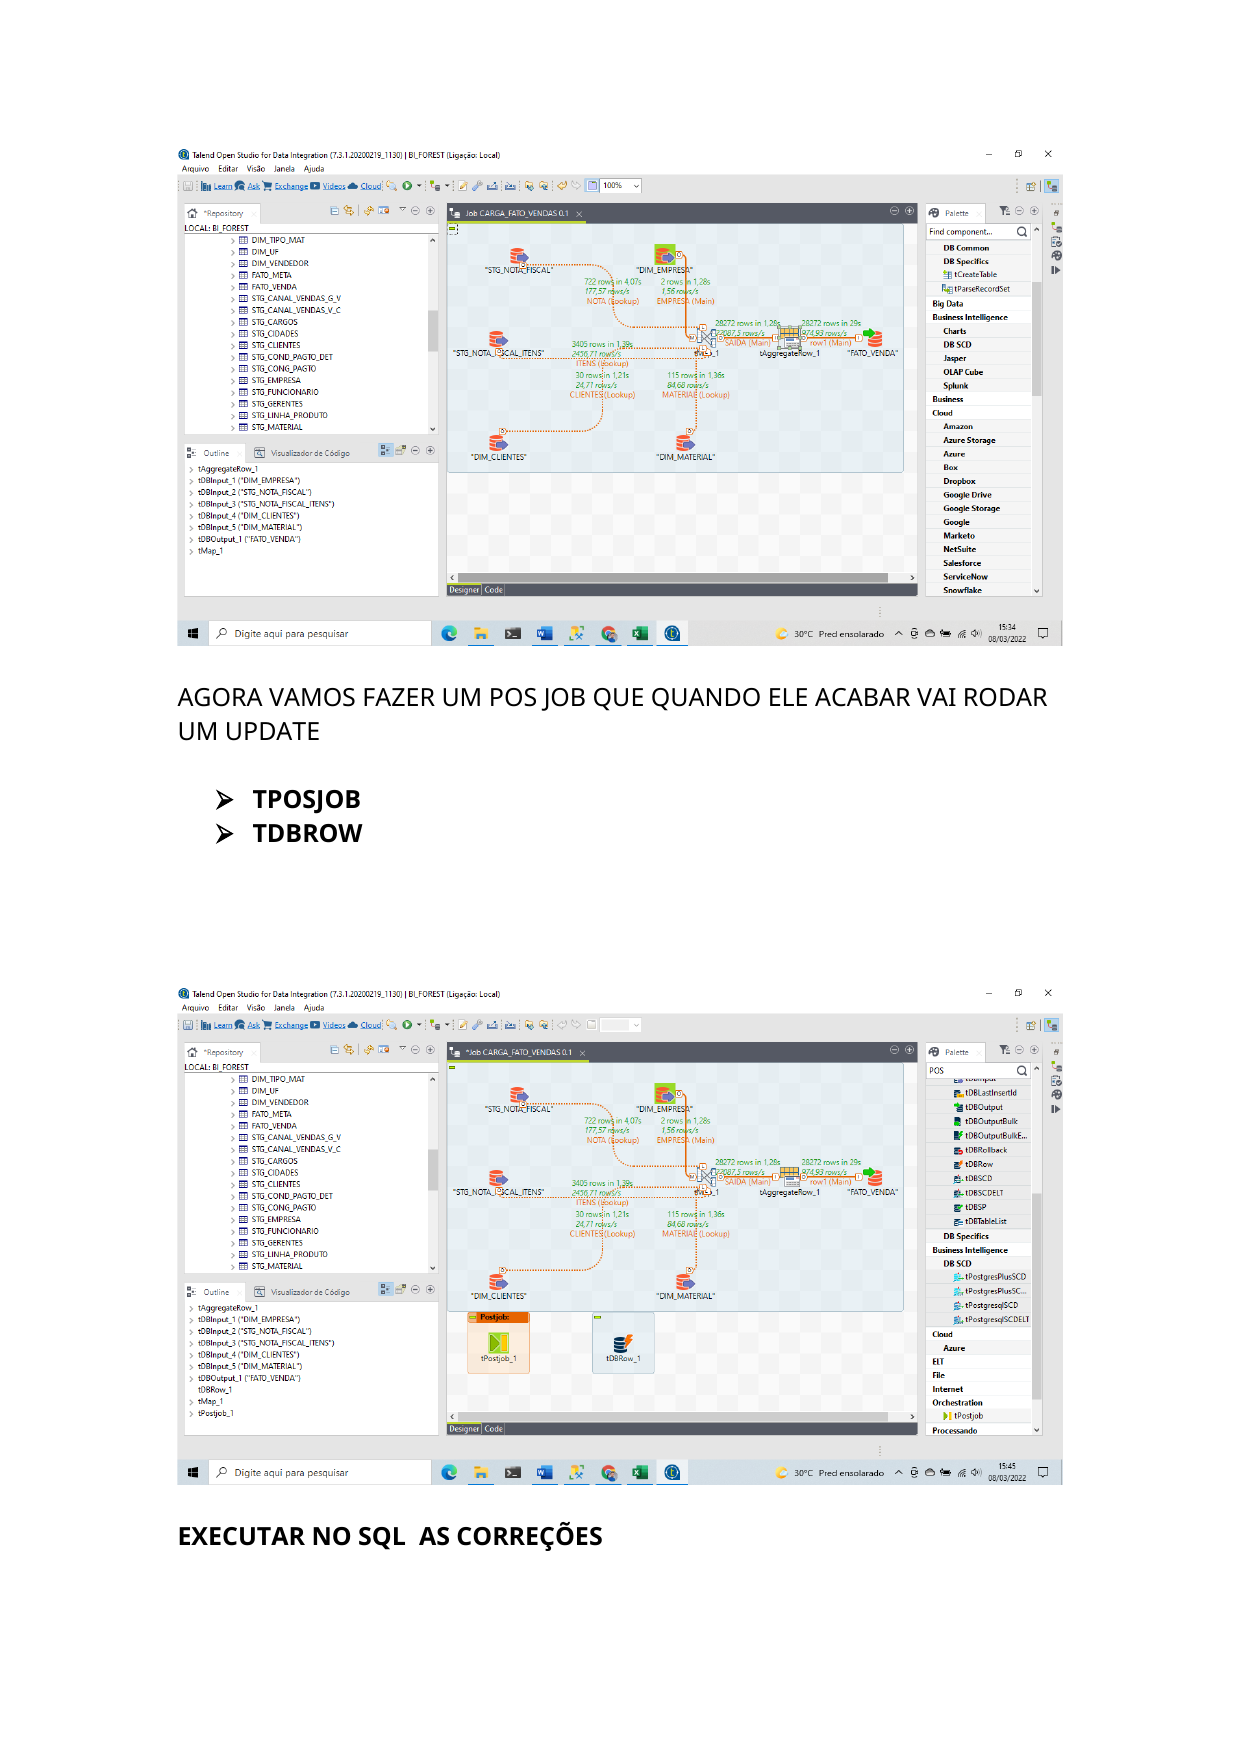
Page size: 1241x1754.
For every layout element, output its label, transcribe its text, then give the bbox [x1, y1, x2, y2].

text AGORA VAMOS FAZER UM POS JOB QUE QUANDO ELE ACABAR VAI RODAR UM UPDATE [177, 680, 1063, 748]
text EXECUTAR NO SQL AS CORREÇÕES [177, 1518, 1063, 1552]
picture [177, 147, 1063, 646]
list TDBROW [215, 816, 1063, 850]
list TPOSJOB [215, 782, 1063, 816]
picture [177, 986, 1063, 1485]
